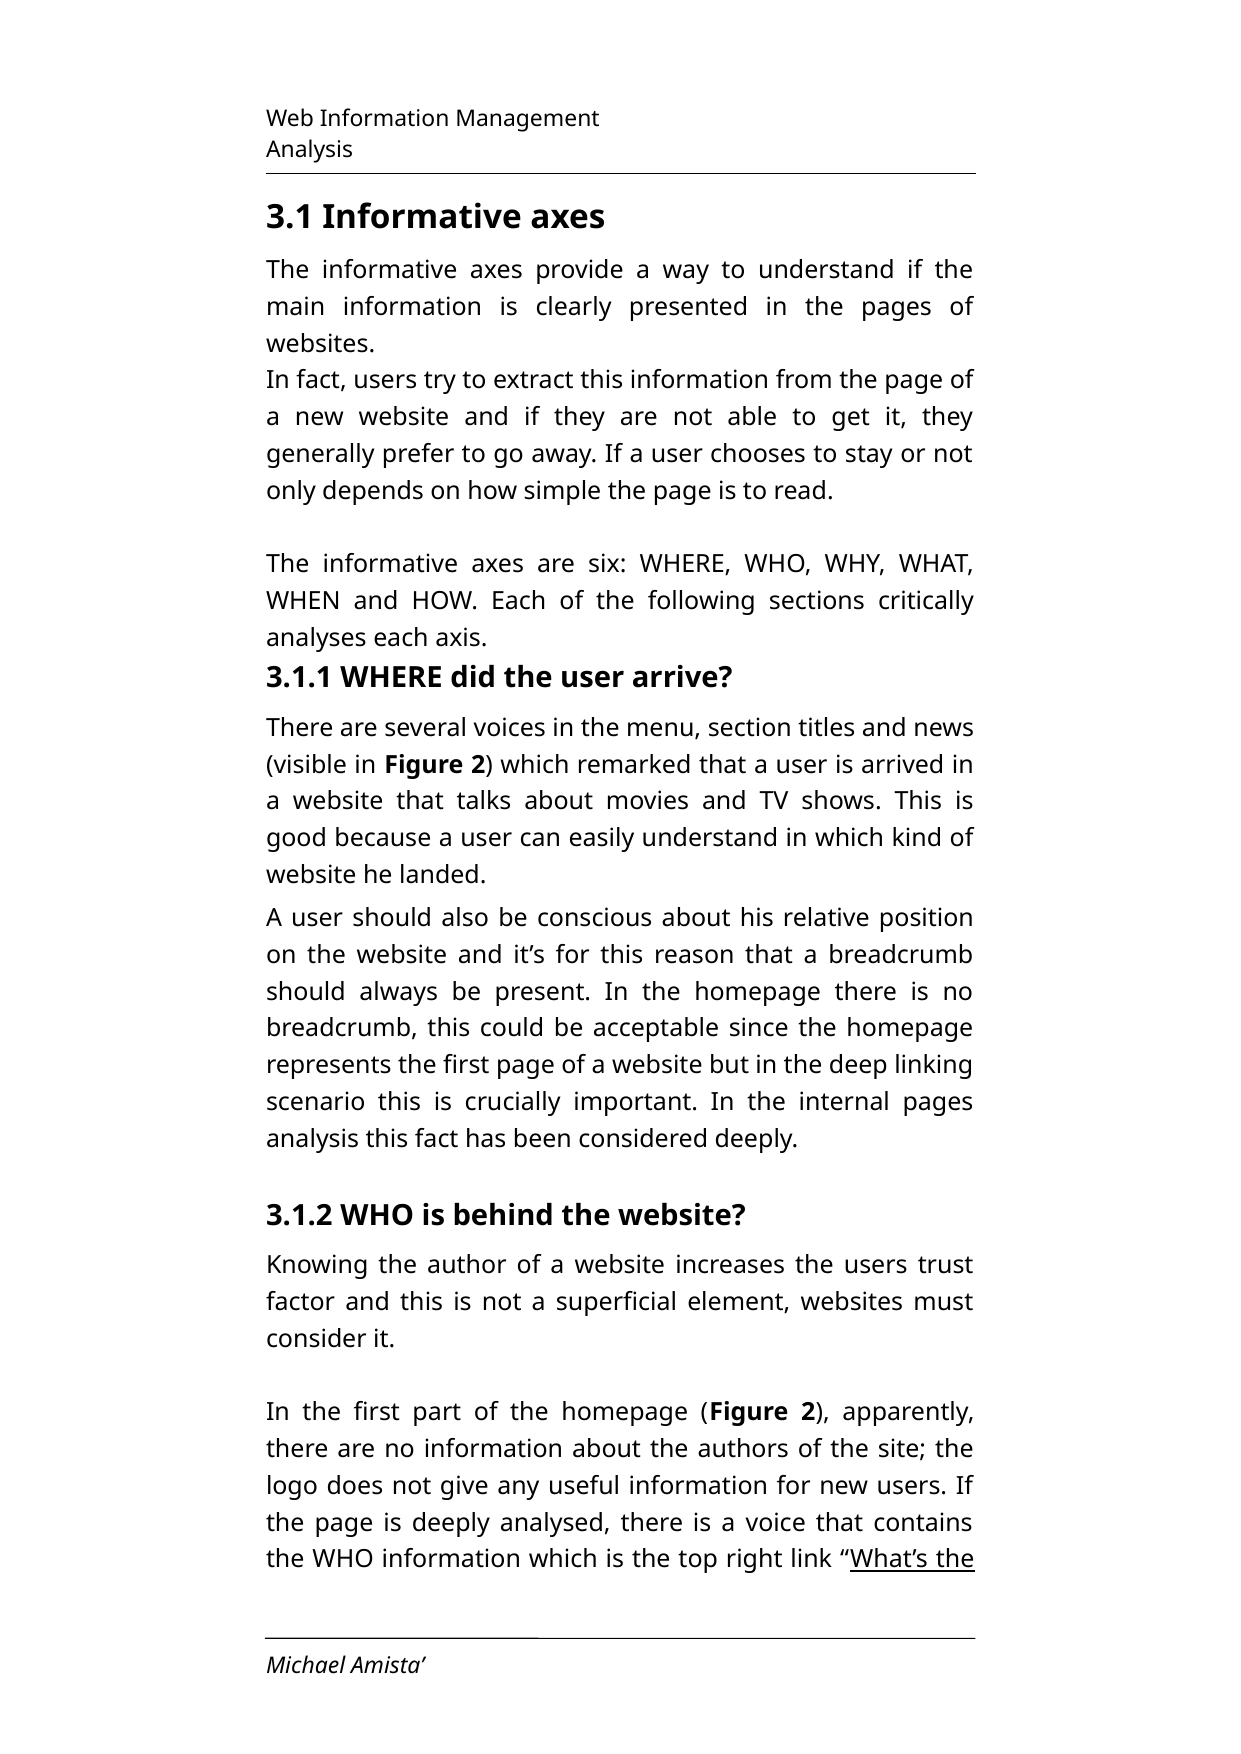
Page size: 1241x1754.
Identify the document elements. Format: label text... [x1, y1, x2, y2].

text The informative axes provide a way to understand if the main information is clearly presented in the pages of websites. [266, 252, 974, 359]
subtitle 3.1 Informative axes [266, 192, 974, 238]
text The informative axes are six: WHERE, WHO, WHY, WHAT, WHEN and HOW. Each of the following sections critically analyses each axis. [266, 546, 974, 653]
text In fact, users try to extract this information from the page of a new website and if they are not able to get it, they generally prefer to go away. If a user chooses to stay or not only depends on how simple the page is to read. [266, 362, 974, 506]
subtitle 3.1.2 WHO is behind the website? [266, 1194, 974, 1233]
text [266, 1394, 974, 1575]
subtitle 3.1.1 WHERE did the user arrive? [266, 656, 974, 696]
text Knowing the author of a website increases the users trust factor and this is not a superficial element, websites must consider it. [266, 1247, 974, 1354]
text A user should also be conscious about his relative position on the website and it’s for this reason that a breadcrumb should always be present. In the homepage there is no breadcrumb, this could be acceptable since the homepage represents the first page of a website but in the deep linking scenario this is crucially important. In the internal pages analysis this fact has been considered deeply. [266, 899, 974, 1154]
text There are several voices in the menu, section titles and news (visible in Figure 2) which remarked that a user is arrived in a website that talks about movies and TV shows. This is good because a user can easily understand in which kind of website he landed. [266, 709, 974, 891]
